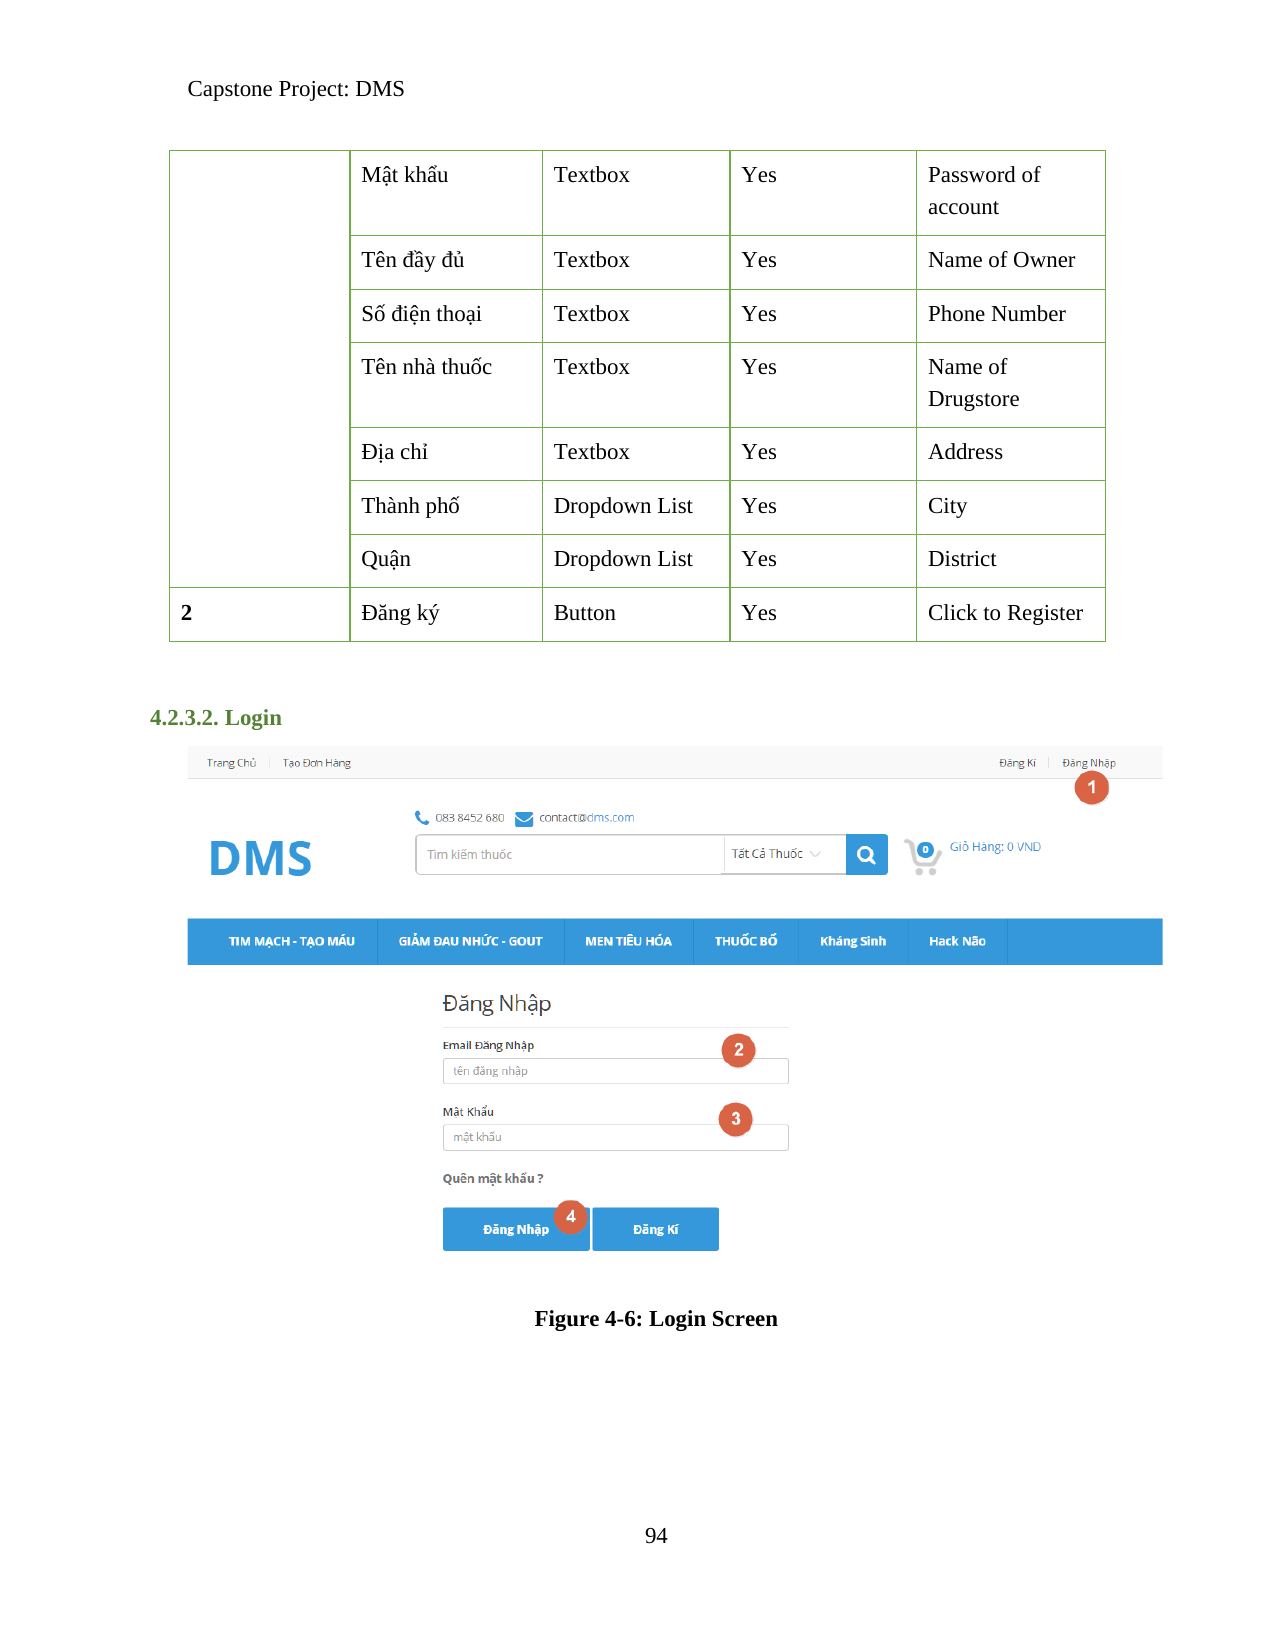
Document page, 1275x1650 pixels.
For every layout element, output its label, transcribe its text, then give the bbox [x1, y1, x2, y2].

table_cell Yes [731, 236, 916, 288]
table_cell Click to Register [917, 588, 1105, 641]
table_cell 2 [170, 588, 349, 641]
table_cell Address [917, 428, 1105, 480]
text Figure 4-6: Login Screen [187, 1305, 1125, 1332]
table_cell Tên đầy đủ [351, 236, 542, 288]
table_cell Yes [731, 535, 916, 587]
table_cell Yes [731, 290, 916, 342]
table_cell Textbox [543, 151, 729, 235]
table_cell Thành phố [351, 481, 542, 534]
table_cell Đăng ký [351, 588, 542, 641]
table_cell Yes [731, 343, 916, 427]
table_cell Yes [731, 481, 916, 534]
table_cell Quận [351, 535, 542, 587]
table_cell Textbox [543, 428, 729, 480]
table_cell 1 [170, 151, 349, 587]
picture [187, 746, 1163, 1290]
table_cell District [917, 535, 1105, 587]
table_cell Số điện thoại [351, 290, 542, 342]
table_cell Tên nhà thuốc [351, 343, 542, 427]
table_cell Yes [731, 588, 916, 641]
table_cell Textbox [543, 290, 729, 342]
table_cell City [917, 481, 1105, 534]
table_cell Địa chỉ [351, 428, 542, 480]
table_cell Yes [731, 428, 916, 480]
table_cell Textbox [543, 236, 729, 288]
table_cell Mật khẩu [351, 151, 542, 235]
table_cell Phone Number [917, 290, 1105, 342]
table_cell Button [543, 588, 729, 641]
table_cell Textbox [543, 343, 729, 427]
table_cell Yes [731, 151, 916, 235]
table_cell Dropdown List [543, 535, 729, 587]
subtitle Login [150, 704, 1125, 731]
table_cell Name of Drugstore [917, 343, 1105, 427]
table_cell Name of Owner [917, 236, 1105, 288]
table_cell Dropdown List [543, 481, 729, 534]
table_cell Password of account [917, 151, 1105, 235]
